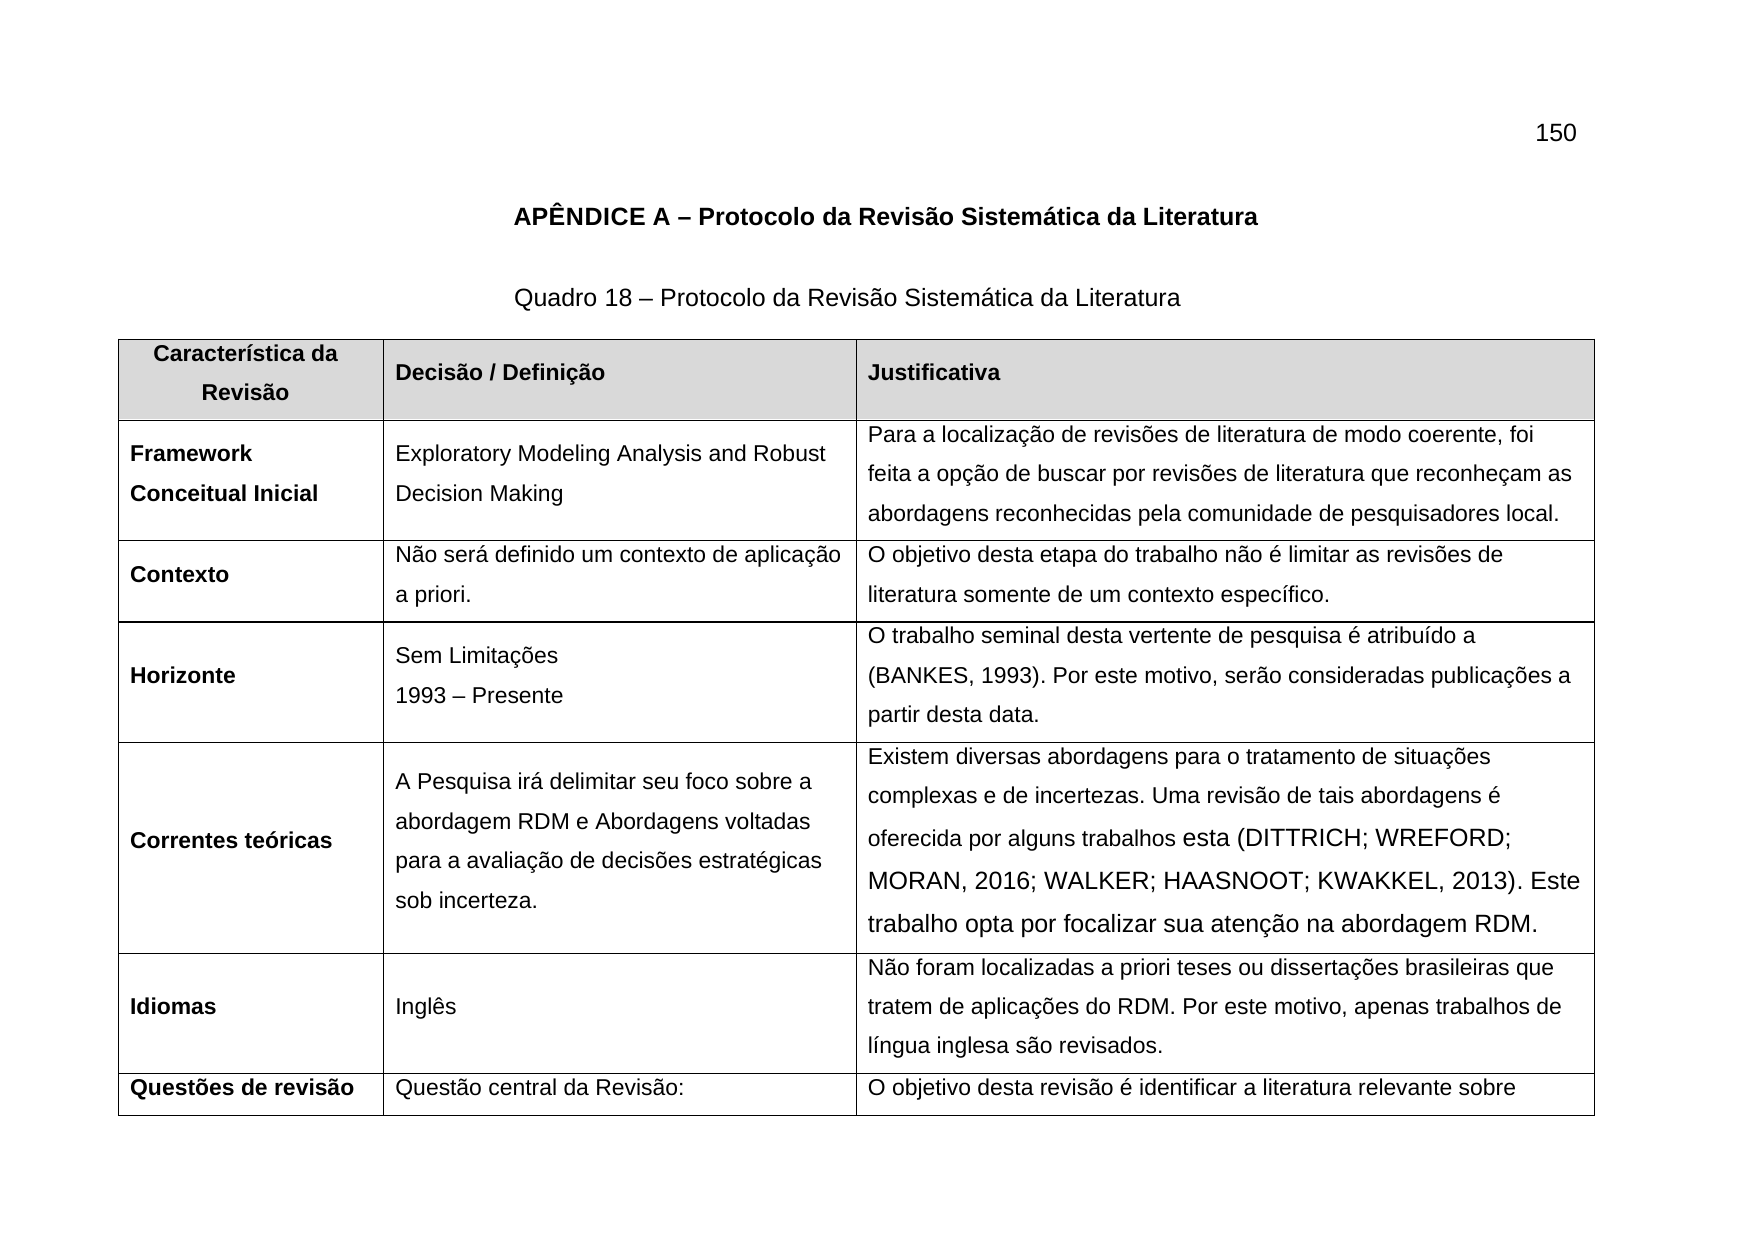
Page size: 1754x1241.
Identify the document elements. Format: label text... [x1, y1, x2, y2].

table_cell Framework Conceitual Inicial [119, 421, 383, 540]
subtitle APÊNDICE A – Protocolo da Revisão Sistemática da Literatura [195, 202, 1577, 231]
table_header Característica da Revisão [119, 340, 383, 419]
table_cell Não foram localizadas a priori teses ou dissertações brasileiras que tratem de aplicações do RDM. Por este motivo, apenas trabalhos de língua inglesa são revisados. [857, 954, 1594, 1073]
table_cell Horizonte [119, 623, 383, 742]
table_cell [384, 1074, 856, 1115]
table_cell A Pesquisa irá delimitar seu foco sobre a abordagem RDM e Abordagens voltadas para a avaliação de decisões estratégicas sob incerteza. [384, 743, 856, 952]
table_cell Questões de revisão [119, 1074, 383, 1115]
table_cell Não será definido um contexto de aplicação a priori. [384, 541, 856, 621]
table_cell Sem Limitações 1993 – Presente [384, 623, 856, 742]
table_cell Contexto [119, 541, 383, 621]
table_cell O objetivo desta etapa do trabalho não é limitar as revisões de literatura somente de um contexto específico. [857, 541, 1594, 621]
table_cell Para a localização de revisões de literatura de modo coerente, foi feita a opção de buscar por revisões de literatura que reconheçam as abordagens reconhecidas pela comunidade de pesquisadores local. [857, 421, 1594, 540]
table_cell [857, 1074, 1594, 1115]
table_cell O trabalho seminal desta vertente de pesquisa é atribuído a (BANKES, 1993). Por este motivo, serão consideradas publicações a partir desta data. [857, 623, 1594, 742]
table_header Decisão / Definição [384, 340, 856, 419]
table_cell Exploratory Modeling Analysis and Robust Decision Making [384, 421, 856, 540]
table_header Justificativa [857, 340, 1594, 419]
table_cell Existem diversas abordagens para o tratamento de situações complexas e de incertezas. Uma revisão de tais abordagens é oferecida por alguns trabalhos esta (DITTRICH; WREFORD; MORAN, 2016; WALKER; HAASNOOT; KWAKKEL, 2013). Este trabalho opta por focalizar sua atenção na abordagem RDM. [857, 743, 1594, 952]
table_cell Inglês [384, 954, 856, 1073]
table_cell Correntes teóricas [119, 743, 383, 952]
table_cell Idiomas [119, 954, 383, 1073]
